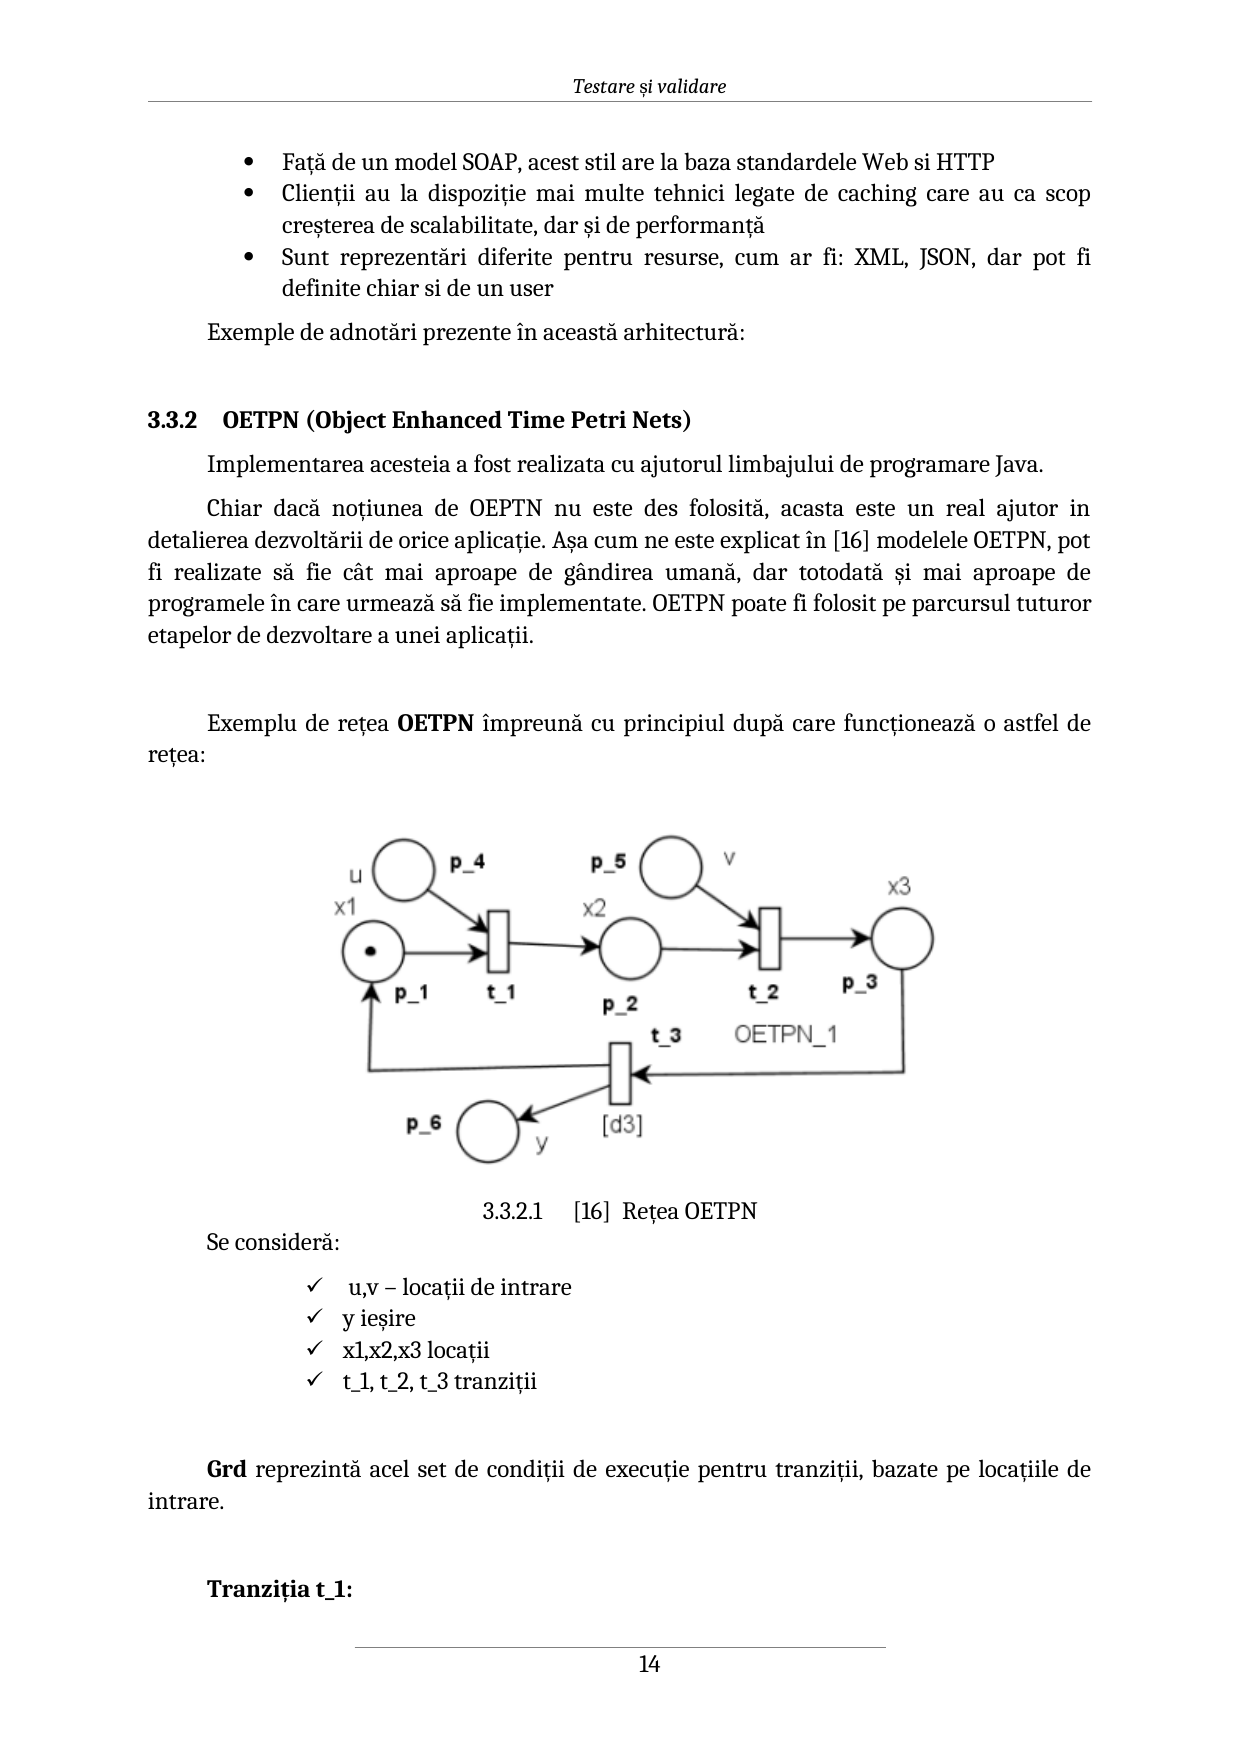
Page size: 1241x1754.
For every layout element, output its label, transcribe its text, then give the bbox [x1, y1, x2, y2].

text Chiar dacă noțiunea de OEPTN nu este des folosită, acasta este un real ajutor in detalierea dezvoltării de orice aplicație. Așa cum ne este explicat în [16] modelele OETPN, pot fi realizate să fie cât mai aproape de gândirea umană, dar totodată și mai aproape de programele în care urmează să fie implementate. OETPN poate fi folosit pe parcursul tuturor etapelor de dezvoltare a unei aplicații. [148, 494, 1092, 649]
text Implementarea acesteia a fost realizata cu ajutorul limbajului de programare Java. [148, 450, 1092, 479]
picture [330, 828, 955, 1182]
list u,v – locații de intrare [305, 1272, 1092, 1301]
text Exemplu de rețea OETPN împreună cu principiul după care funcționează o astfel de rețea: [148, 709, 1092, 769]
subtitle [16] Rețea OETPN [148, 1197, 1092, 1226]
list t_1, t_2, t_3 tranziții [305, 1367, 1092, 1396]
text Se consideră: [148, 1228, 1092, 1257]
subtitle OETPN (Object Enhanced Time Petri Nets) [148, 406, 1092, 435]
list Clienții au la dispoziție mai multe tehnici legate de caching care au ca scop creșterea de scalabilitate, dar și de performanță [244, 179, 1092, 239]
list y ieșire [305, 1304, 1092, 1333]
list Sunt reprezentări diferite pentru resurse, cum ar fi: XML, JSON, dar pot fi definite chiar si de un user [244, 242, 1092, 303]
text Grd reprezintă acel set de condiții de execuție pentru tranziții, bazate pe locațiile de intrare. [148, 1455, 1092, 1516]
list Față de un model SOAP, acest stil are la baza standardele Web si HTTP [244, 148, 1092, 176]
list x1,x2,x3 locații [305, 1336, 1092, 1364]
text Tranziția t_1: [148, 1575, 1092, 1604]
text Exemple de adnotări prezente în această arhitectură: [148, 318, 1092, 347]
